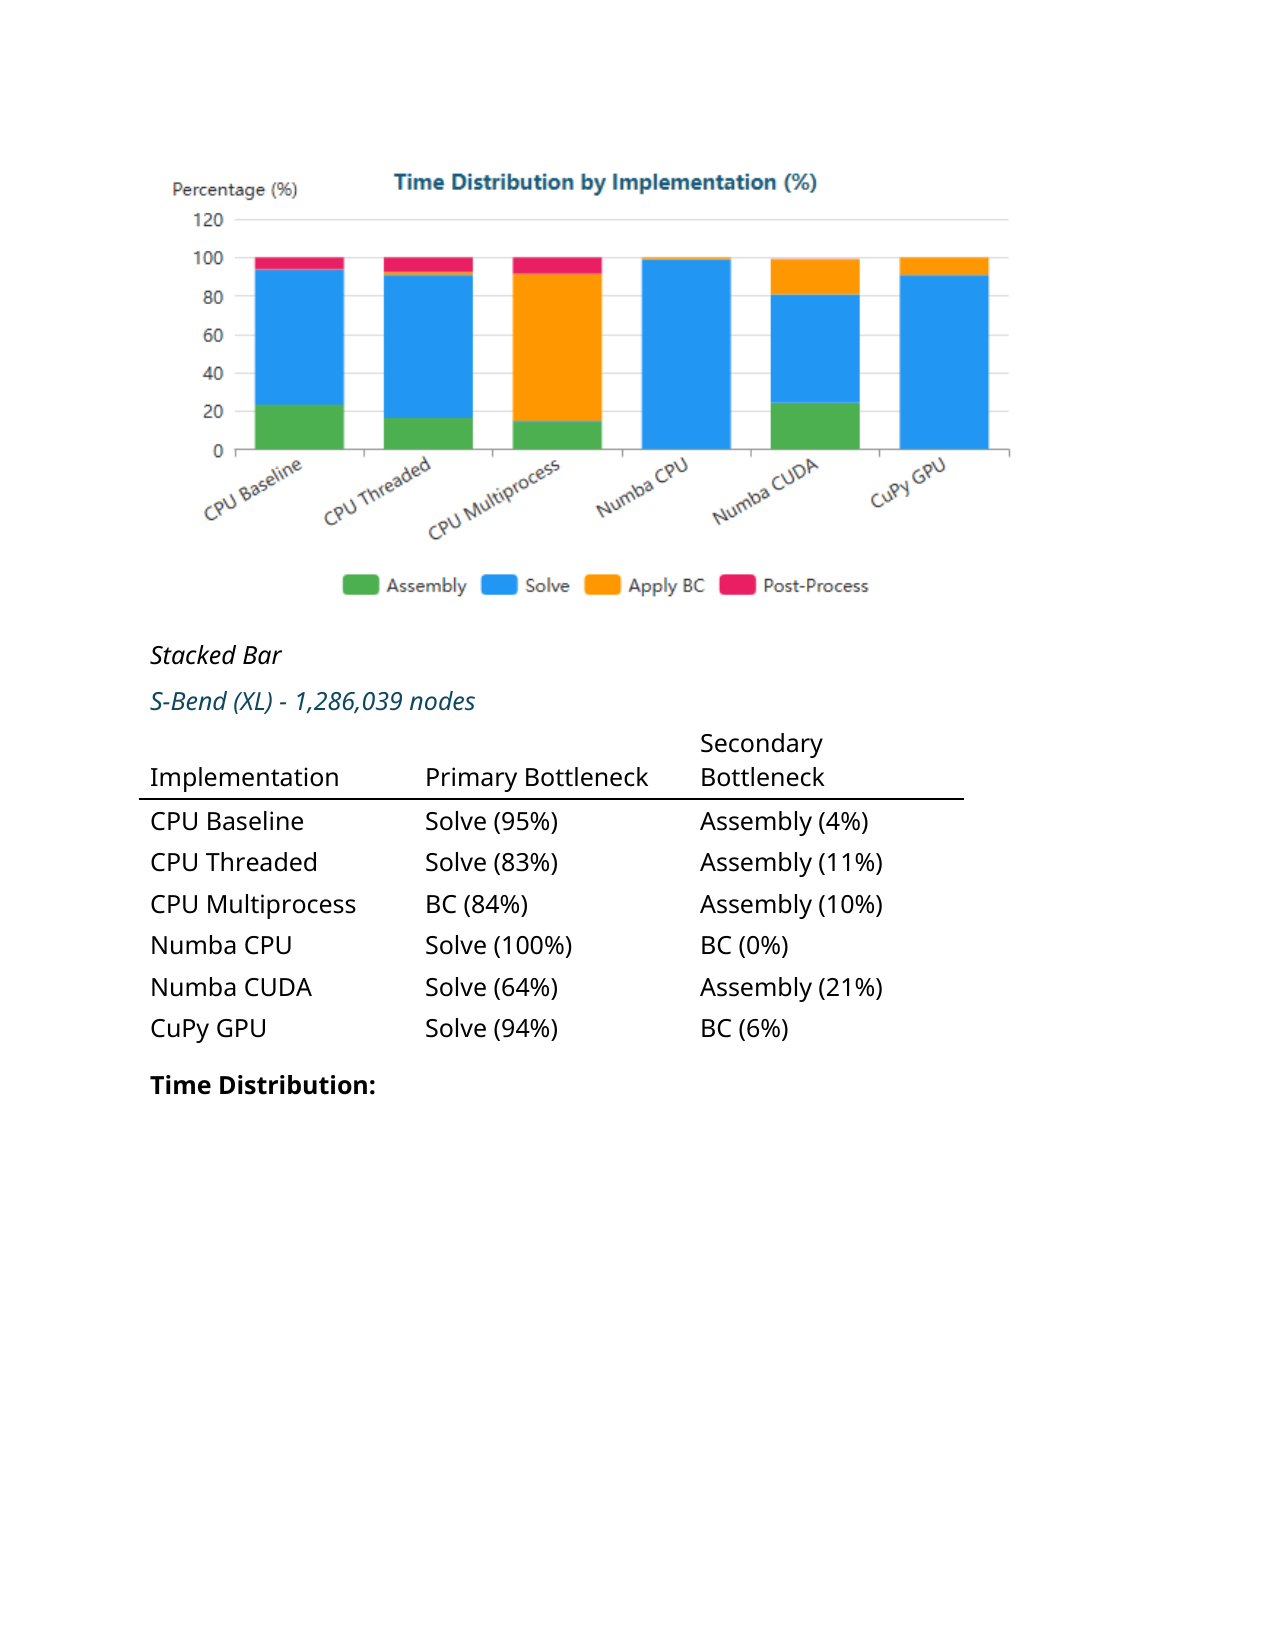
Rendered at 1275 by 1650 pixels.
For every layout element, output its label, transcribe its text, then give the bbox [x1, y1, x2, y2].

subtitle S-Bend (XL) - 1,286,039 nodes [150, 684, 1125, 718]
picture [168, 150, 1044, 617]
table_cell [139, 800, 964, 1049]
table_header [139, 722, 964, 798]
text Stacked Bar [150, 637, 1125, 672]
text Time Distribution: [150, 1068, 1125, 1102]
